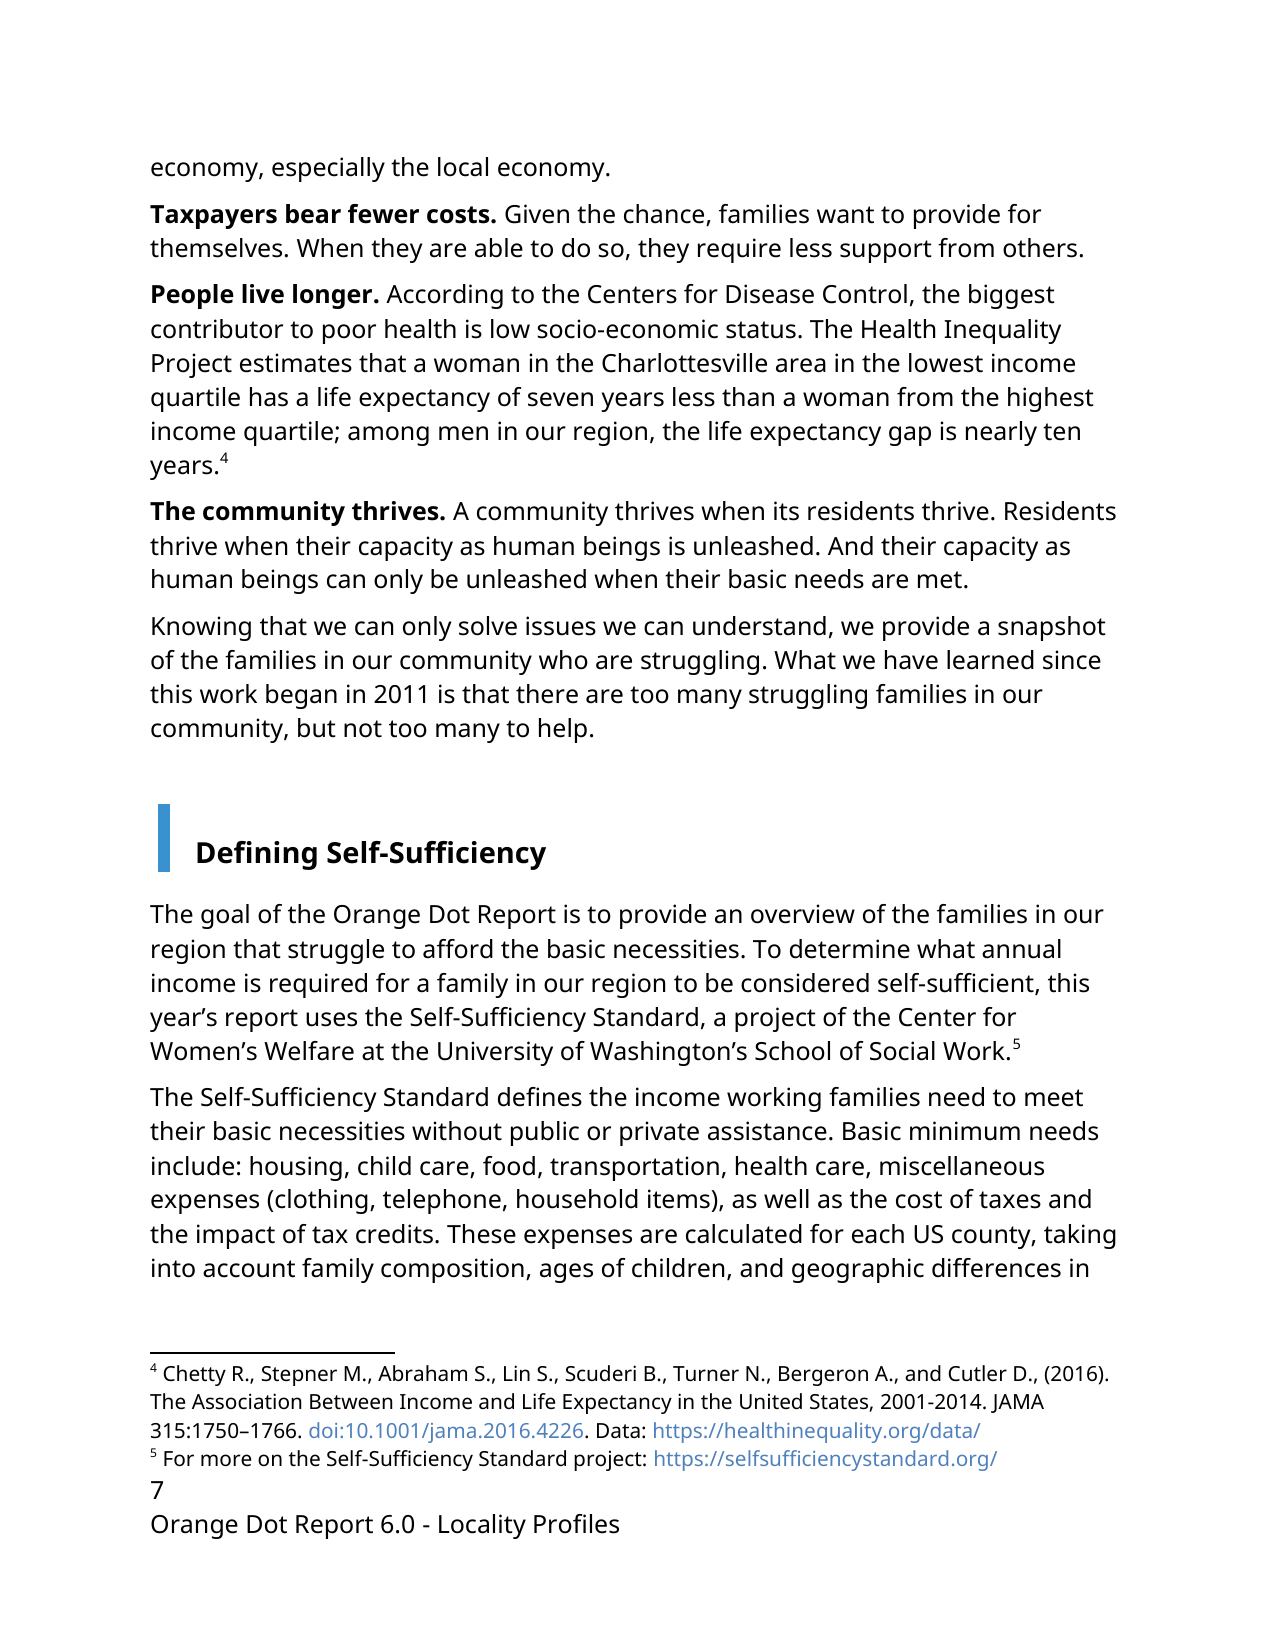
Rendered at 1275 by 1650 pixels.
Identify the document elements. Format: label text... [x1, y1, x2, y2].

text Taxpayers bear fewer costs. Given the chance, families want to provide for themselves. When they are able to do so, they require less support from others. [150, 197, 1125, 265]
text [150, 150, 1125, 184]
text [150, 1080, 1125, 1284]
text People live longer. According to the Centers for Disease Control, the biggest contributor to poor health is low socio-economic status. The Health Inequality Project estimates that a woman in the Charlottesville area in the lowest income quartile has a life expectancy of seven years less than a woman from the highest income quartile; among men in our region, the life expectancy gap is nearly ten years. [150, 277, 1125, 482]
text The community thrives. A community thrives when its residents thrive. Residents thrive when their capacity as human beings is unleashed. And their capacity as human beings can only be unleashed when their basic needs are met. [150, 494, 1125, 596]
text Knowing that we can only solve issues we can understand, we provide a snapshot of the families in our community who are struggling. What we have learned since this work began in 2011 is that there are too many struggling families in our community, but not too many to help. [150, 609, 1125, 745]
subtitle Defining Self-Sufficiency [170, 804, 1125, 872]
text The goal of the Orange Dot Report is to provide an overview of the families in our region that struggle to afford the basic necessities. To determine what annual income is required for a family in our region to be considered self-sufficient, this year’s report uses the Self-Sufficiency Standard, a project of the Center for Women’s Welfare at the University of Washington’s School of Social Work. [150, 897, 1125, 1067]
